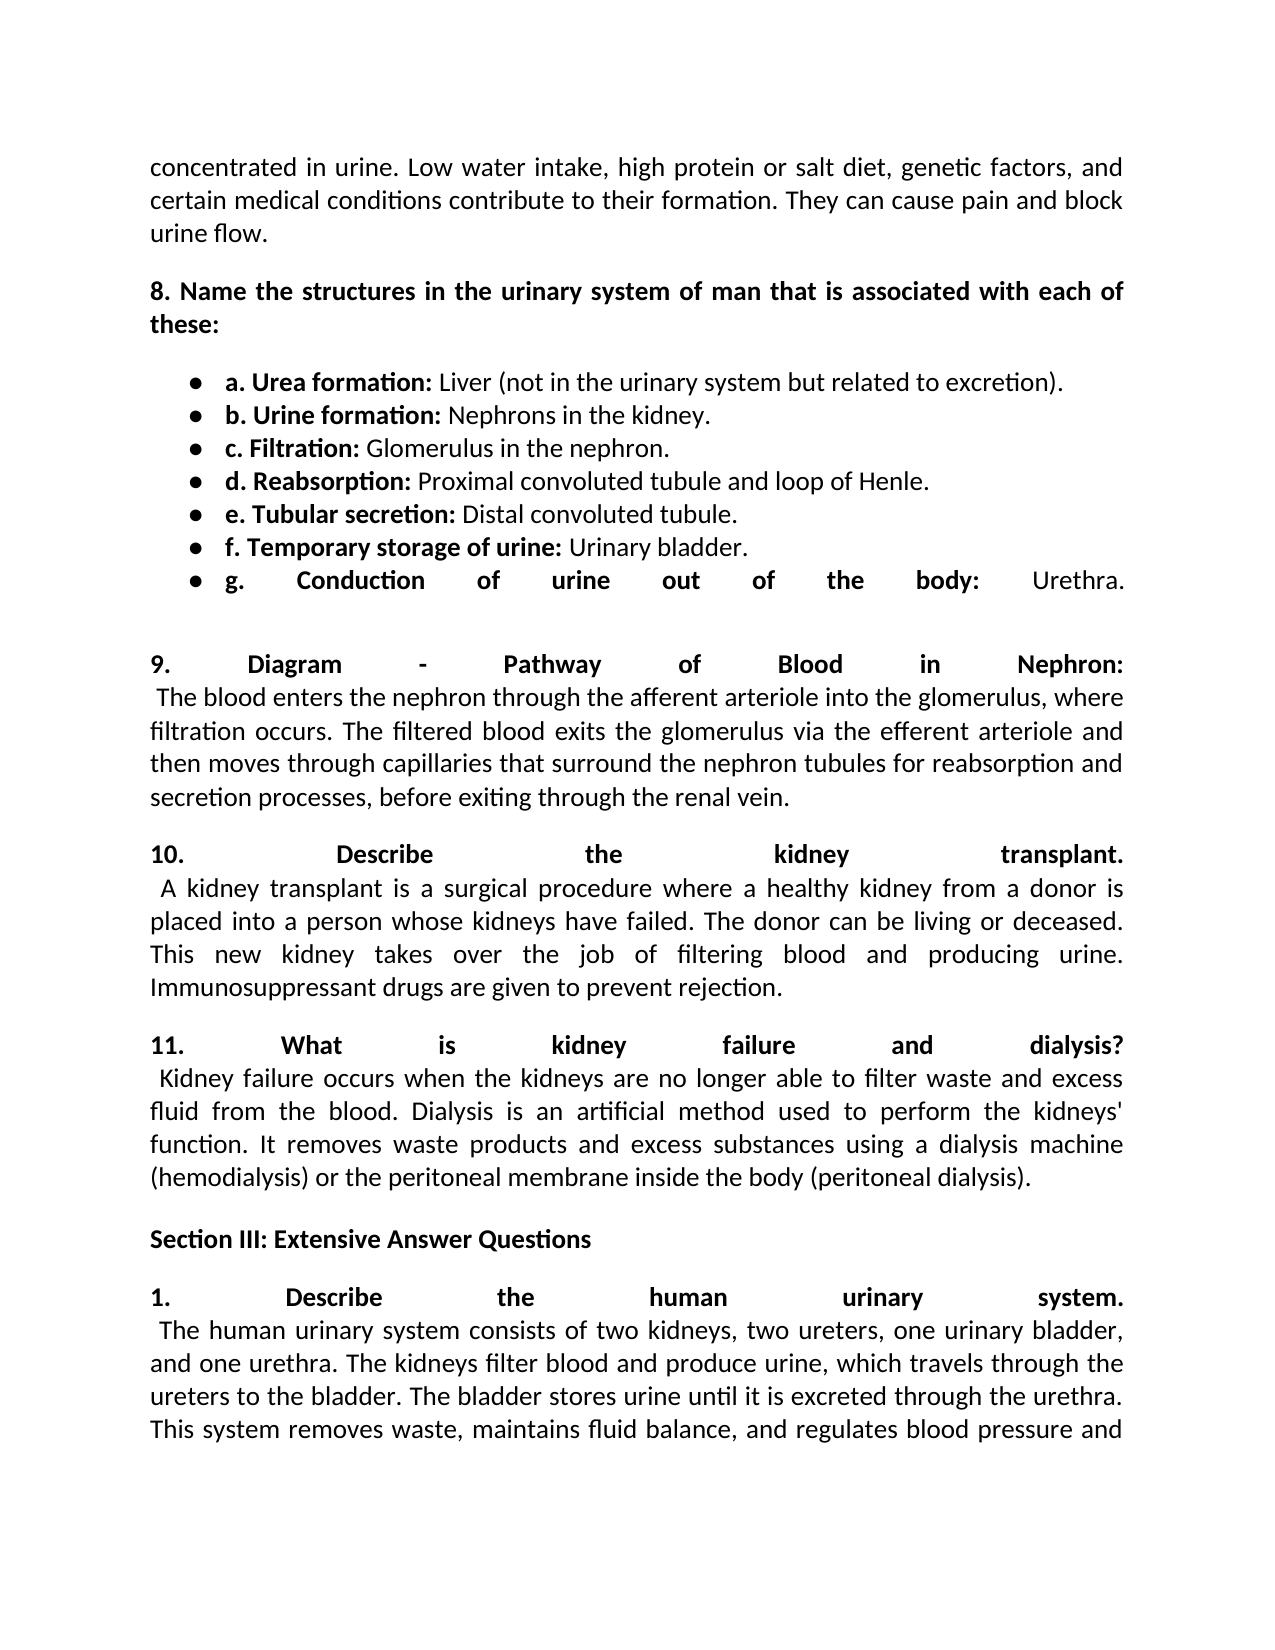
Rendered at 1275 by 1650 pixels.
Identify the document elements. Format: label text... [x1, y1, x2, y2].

list f. Temporary storage of urine: Urinary bladder. [187, 530, 1125, 563]
list g. Conduction of urine out of the body: Urethra. [187, 563, 1125, 623]
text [150, 150, 1125, 249]
list b. Urine formation: Nephrons in the kidney. [187, 398, 1125, 431]
subtitle Section III: Extensive Answer Questions [150, 1222, 1125, 1255]
text 11. What is kidney failure and dialysis? Kidney failure occurs when the kidneys are no longer able to filter waste and excess fluid from the blood. Dialysis is an artificial method used to perform the kidneys' function. It removes waste products and excess substances using a dialysis machine (hemodialysis) or the peritoneal membrane inside the body (peritoneal dialysis). [150, 1028, 1125, 1193]
text 9. Diagram - Pathway of Blood in Nephron: The blood enters the nephron through the afferent arteriole into the glomerulus, where filtration occurs. The filtered blood exits the glomerulus via the efferent arteriole and then moves through capillaries that surround the nephron tubules for reabsorption and secretion processes, before exiting through the renal vein. [150, 648, 1125, 813]
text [150, 1280, 1125, 1445]
text 10. Describe the kidney transplant. A kidney transplant is a surgical procedure where a healthy kidney from a donor is placed into a person whose kidneys have failed. The donor can be living or deceased. This new kidney takes over the job of filtering blood and producing urine. Immunosuppressant drugs are given to prevent rejection. [150, 838, 1125, 1003]
list c. Filtration: Glomerulus in the nephron. [187, 431, 1125, 464]
list a. Urea formation: Liver (not in the urinary system but related to excretion). [187, 365, 1125, 398]
list d. Reabsorption: Proximal convoluted tubule and loop of Henle. [187, 464, 1125, 497]
list e. Tubular secretion: Distal convoluted tubule. [187, 497, 1125, 530]
text 8. Name the structures in the urinary system of man that is associated with each of these: [150, 274, 1125, 340]
